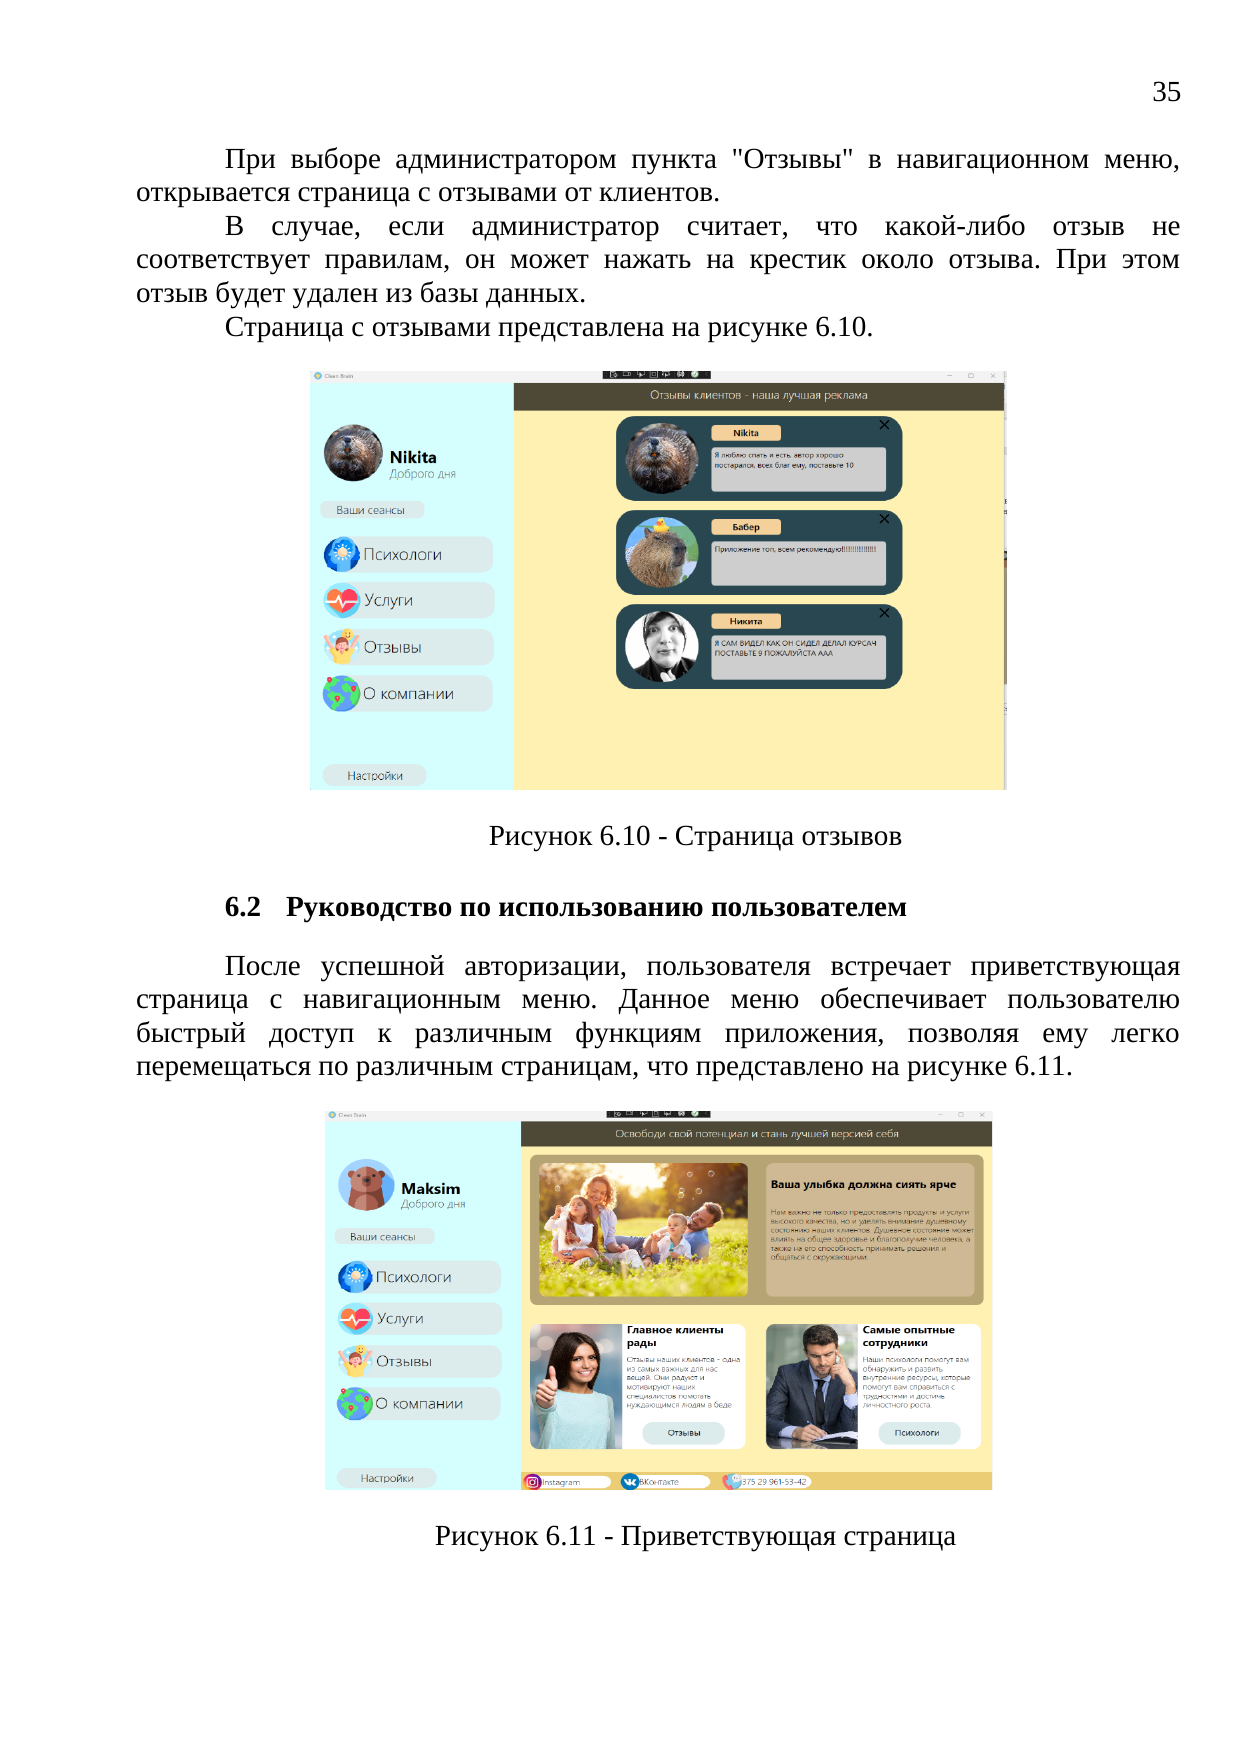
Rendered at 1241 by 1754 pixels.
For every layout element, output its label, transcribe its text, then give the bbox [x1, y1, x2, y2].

text Рисунок 6.10 - Страница отзывов [136, 818, 1181, 852]
text После успешной авторизации, пользователя встречает приветствующая страница с навигационным меню. Данное меню обеспечивает пользователю быстрый доступ к различным функциям приложения, позволяя ему легко перемещаться по различным страницам, что представлено на рисунке 6.11. [136, 948, 1181, 1082]
picture [325, 1111, 993, 1490]
text В случае, если администратор считает, что какой-либо отзыв не соответствует правилам, он может нажать на крестик около отзыва. При этом отзыв будет удален из базы данных. [136, 208, 1181, 309]
text При выборе администратором пункта "Отзывы" в навигационном меню, открывается страница с отзывами от клиентов. [136, 141, 1181, 208]
picture [310, 371, 1007, 790]
subtitle Руководство по использованию пользователем [136, 889, 1181, 923]
text Рисунок 6.11 - Приветствующая страница [136, 1518, 1181, 1552]
text Страница с отзывами представлена на рисунке 6.10. [136, 309, 1181, 342]
